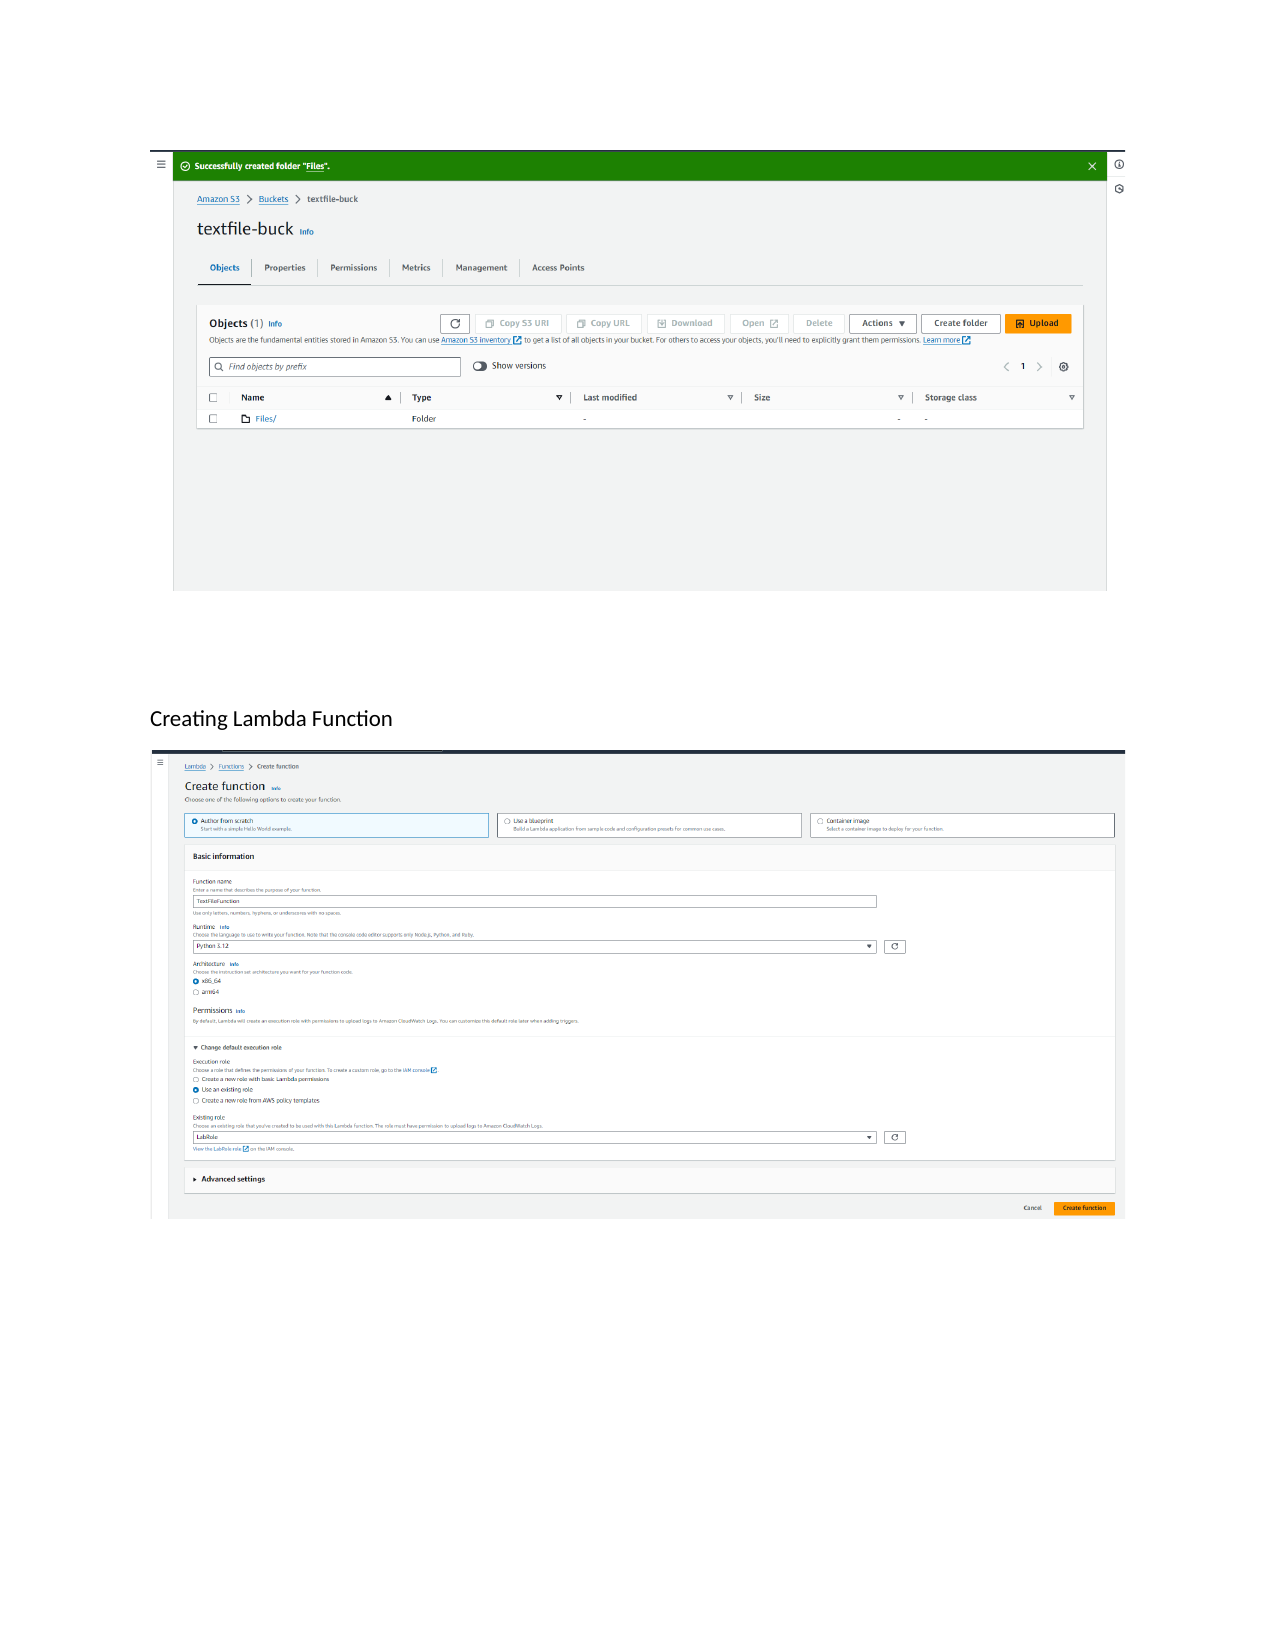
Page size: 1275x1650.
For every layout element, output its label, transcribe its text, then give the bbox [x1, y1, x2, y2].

picture [150, 750, 1125, 1219]
picture [150, 150, 1125, 591]
text Creating Lambda Function [150, 704, 1125, 732]
